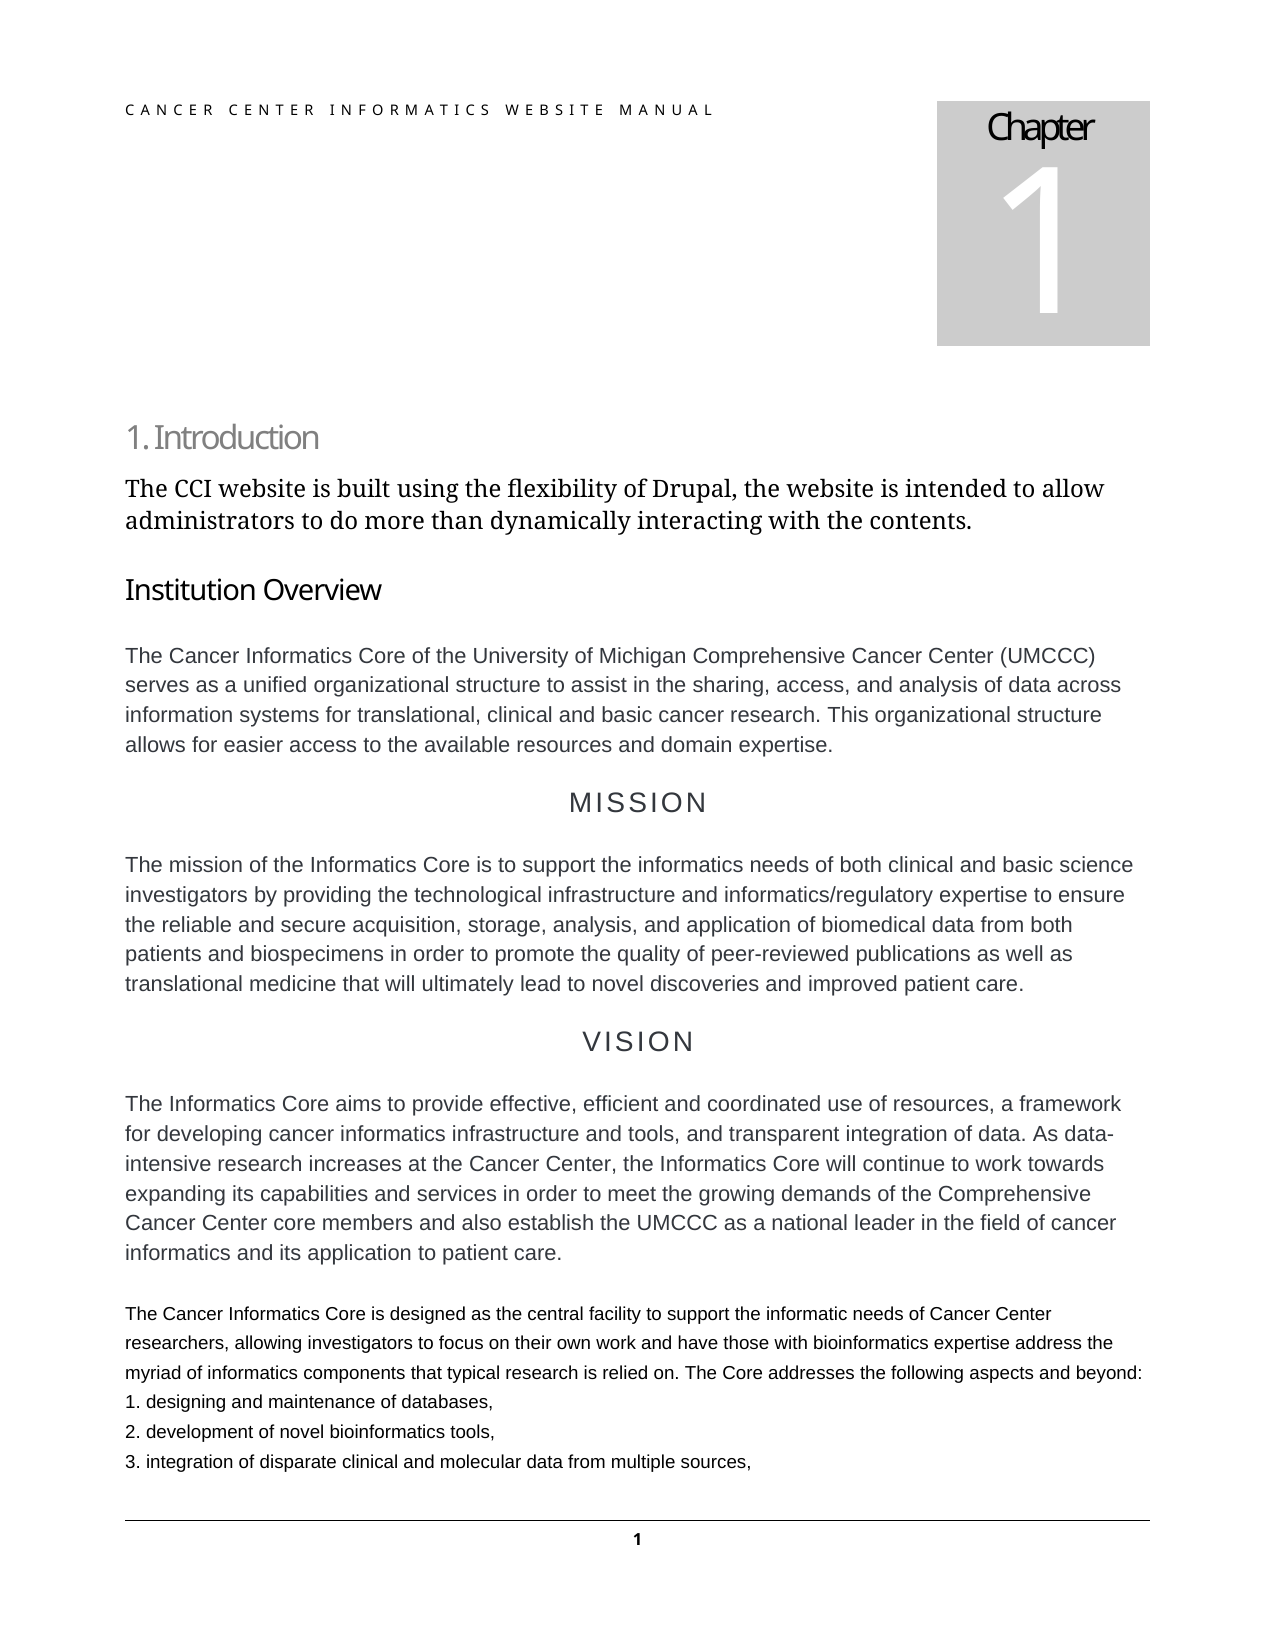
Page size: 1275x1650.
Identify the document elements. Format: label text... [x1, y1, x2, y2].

subtitle Vision [125, 1025, 1150, 1058]
text The Informatics Core aims to provide effective, efficient and coordinated use of resources, a framework for developing cancer informatics infrastructure and tools, and transparent integration of data. As data-intensive research increases at the Cancer Center, the Informatics Core will continue to work towards expanding its capabilities and services in order to meet the growing demands of the Comprehensive Cancer Center core members and also establish the UMCCC as a national leader in the field of cancer informatics and its application to patient care. [125, 1087, 1150, 1265]
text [125, 1294, 1150, 1472]
text The CCI website is built using the flexibility of Drupal, the website is intended to allow administrators to do more than dynamically interacting with the contents. [125, 472, 1150, 537]
text The mission of the Informatics Core is to support the informatics needs of both clinical and basic science investigators by providing the technological infrastructure and informatics/regulatory expertise to ensure the reliable and secure acquisition, storage, analysis, and application of biomedical data from both patients and biospecimens in order to promote the quality of peer-reviewed publications as well as translational medicine that will ultimately lead to novel discoveries and improved patient care. [125, 848, 1150, 996]
subtitle Institution Overview [125, 569, 1150, 609]
text The Cancer Informatics Core of the University of Michigan Comprehensive Cancer Center (UMCCC) serves as a unified organizational structure to assist in the sharing, access, and analysis of data across information systems for translational, clinical and basic cancer research. This organizational structure allows for easier access to the available resources and domain expertise. [125, 638, 1150, 757]
subtitle Mission [125, 786, 1150, 818]
subtitle 1. Introduction [125, 414, 1150, 459]
title Chapter [937, 101, 1150, 151]
text 1 [937, 184, 1150, 346]
